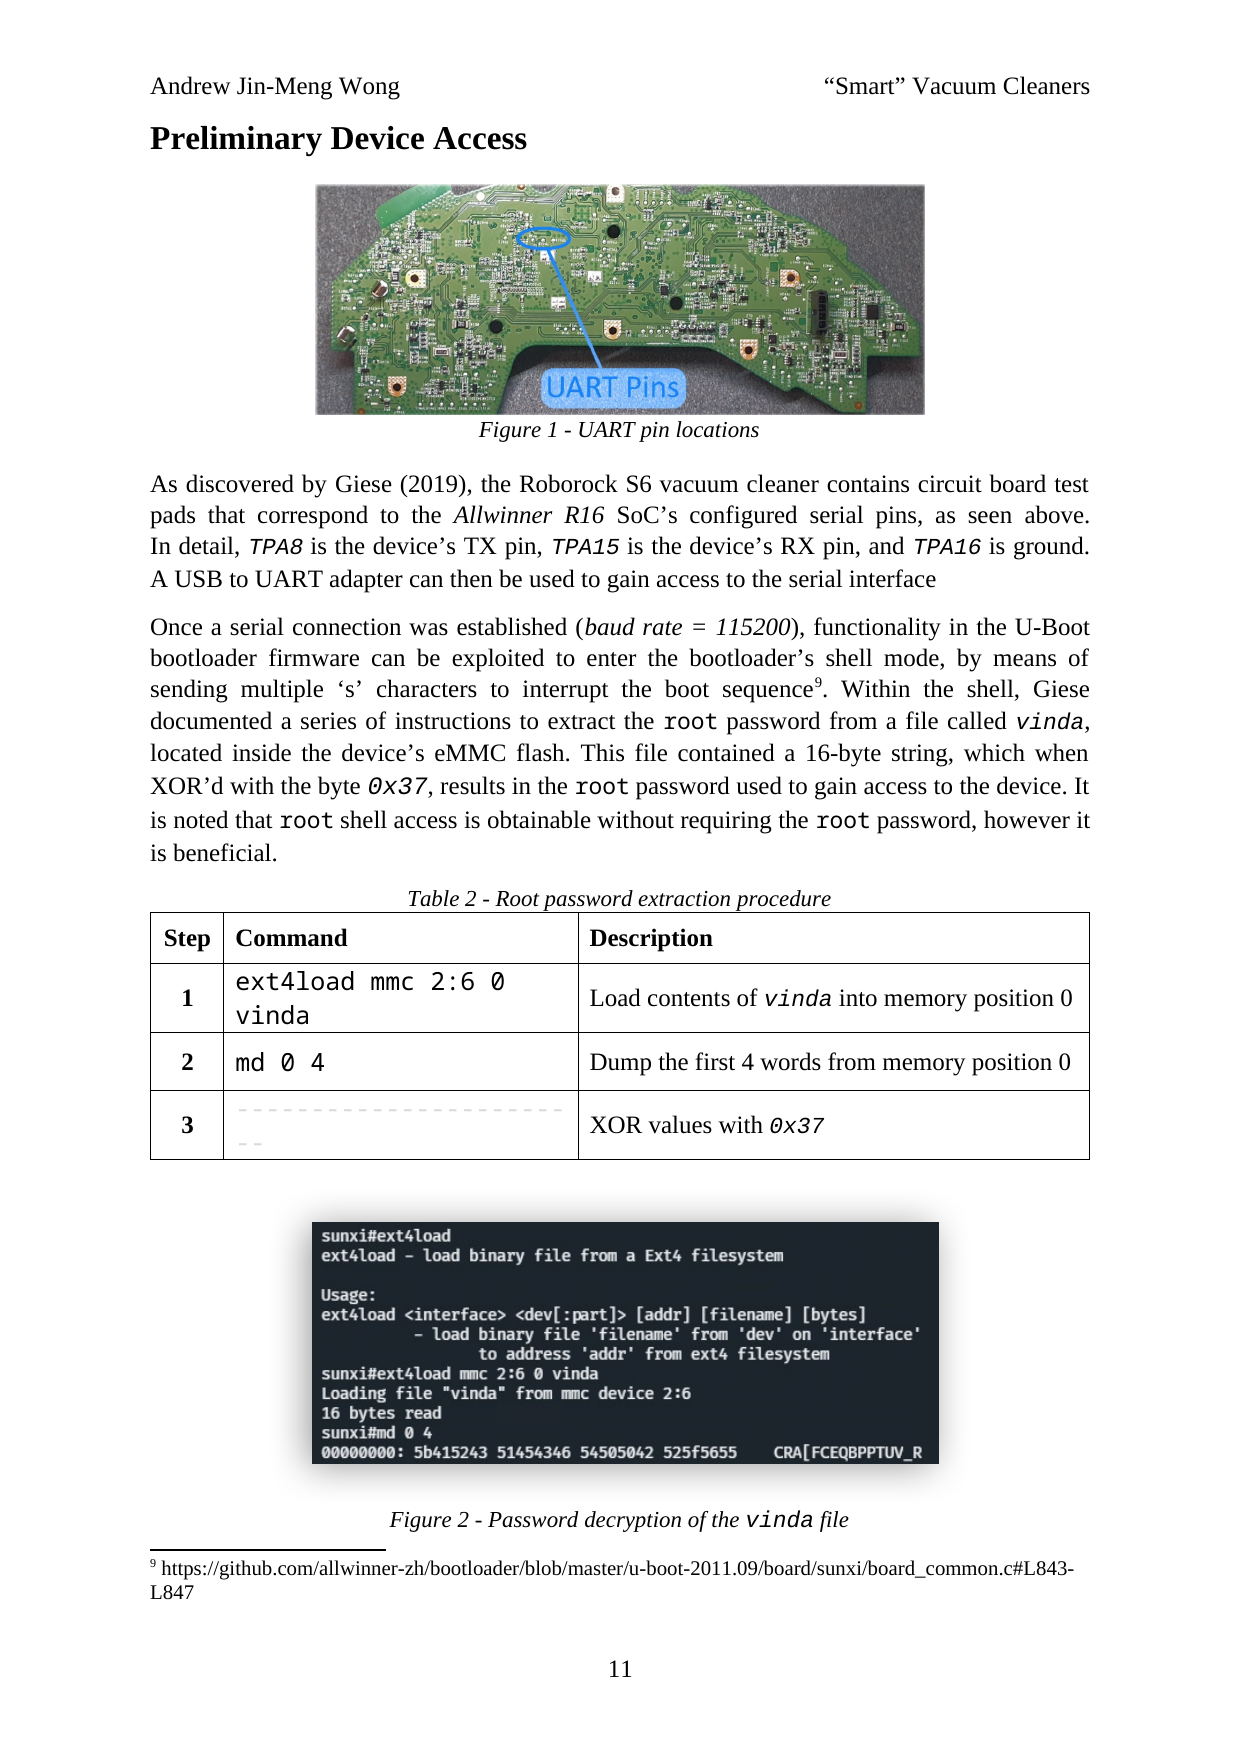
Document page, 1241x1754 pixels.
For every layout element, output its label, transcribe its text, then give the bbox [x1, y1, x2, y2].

subtitle Preliminary Device Access [150, 118, 1090, 156]
table_header Command [224, 913, 578, 963]
picture [318, 187, 923, 413]
table_cell md 0 4 [224, 1033, 578, 1090]
table_cell 2 [151, 1033, 223, 1090]
text As discovered by Giese (2019), the Roborock S6 vacuum cleaner contains circuit board test pads that correspond to the Allwinner R16 SoC’s configured serial pins, as seen above. In detail, TPA8 is the device’s TX pin, TPA15 is the device’s RX pin, and TPA16 is ground. A USB to UART adapter can then be used to gain access to the serial interface [150, 469, 1090, 593]
table_cell 3 [151, 1091, 223, 1159]
text Once a serial connection was established (baud rate = 115200), functionality in the U-Boot bootloader firmware can be exploited to enter the bootloader’s shell mode, by means of sending multiple ‘s’ characters to interrupt the boot sequence. Within the shell, Giese documented a series of instructions to extract the root password from a file called vinda, located inside the device’s eMMC flash. This file contained a 16-byte string, which when XOR’d with the byte 0x37, results in the root password used to gain access to the device. It is noted that root shell access is obtainable without requiring the root password, however it is beneficial. [150, 612, 1090, 867]
table_header Step [151, 913, 223, 963]
table_cell 1 [151, 964, 223, 1032]
table_cell XOR values with 0x37 [579, 1091, 1089, 1159]
table_cell ------------------------ [224, 1091, 578, 1159]
table_header Description [579, 913, 1089, 963]
table_cell Load contents of vinda into memory position 0 [579, 964, 1089, 1032]
table_cell ext4load mmc 2:6 0 vinda [224, 964, 578, 1032]
picture [312, 1222, 939, 1464]
table_cell Dump the first 4 words from memory position 0 [579, 1033, 1089, 1090]
